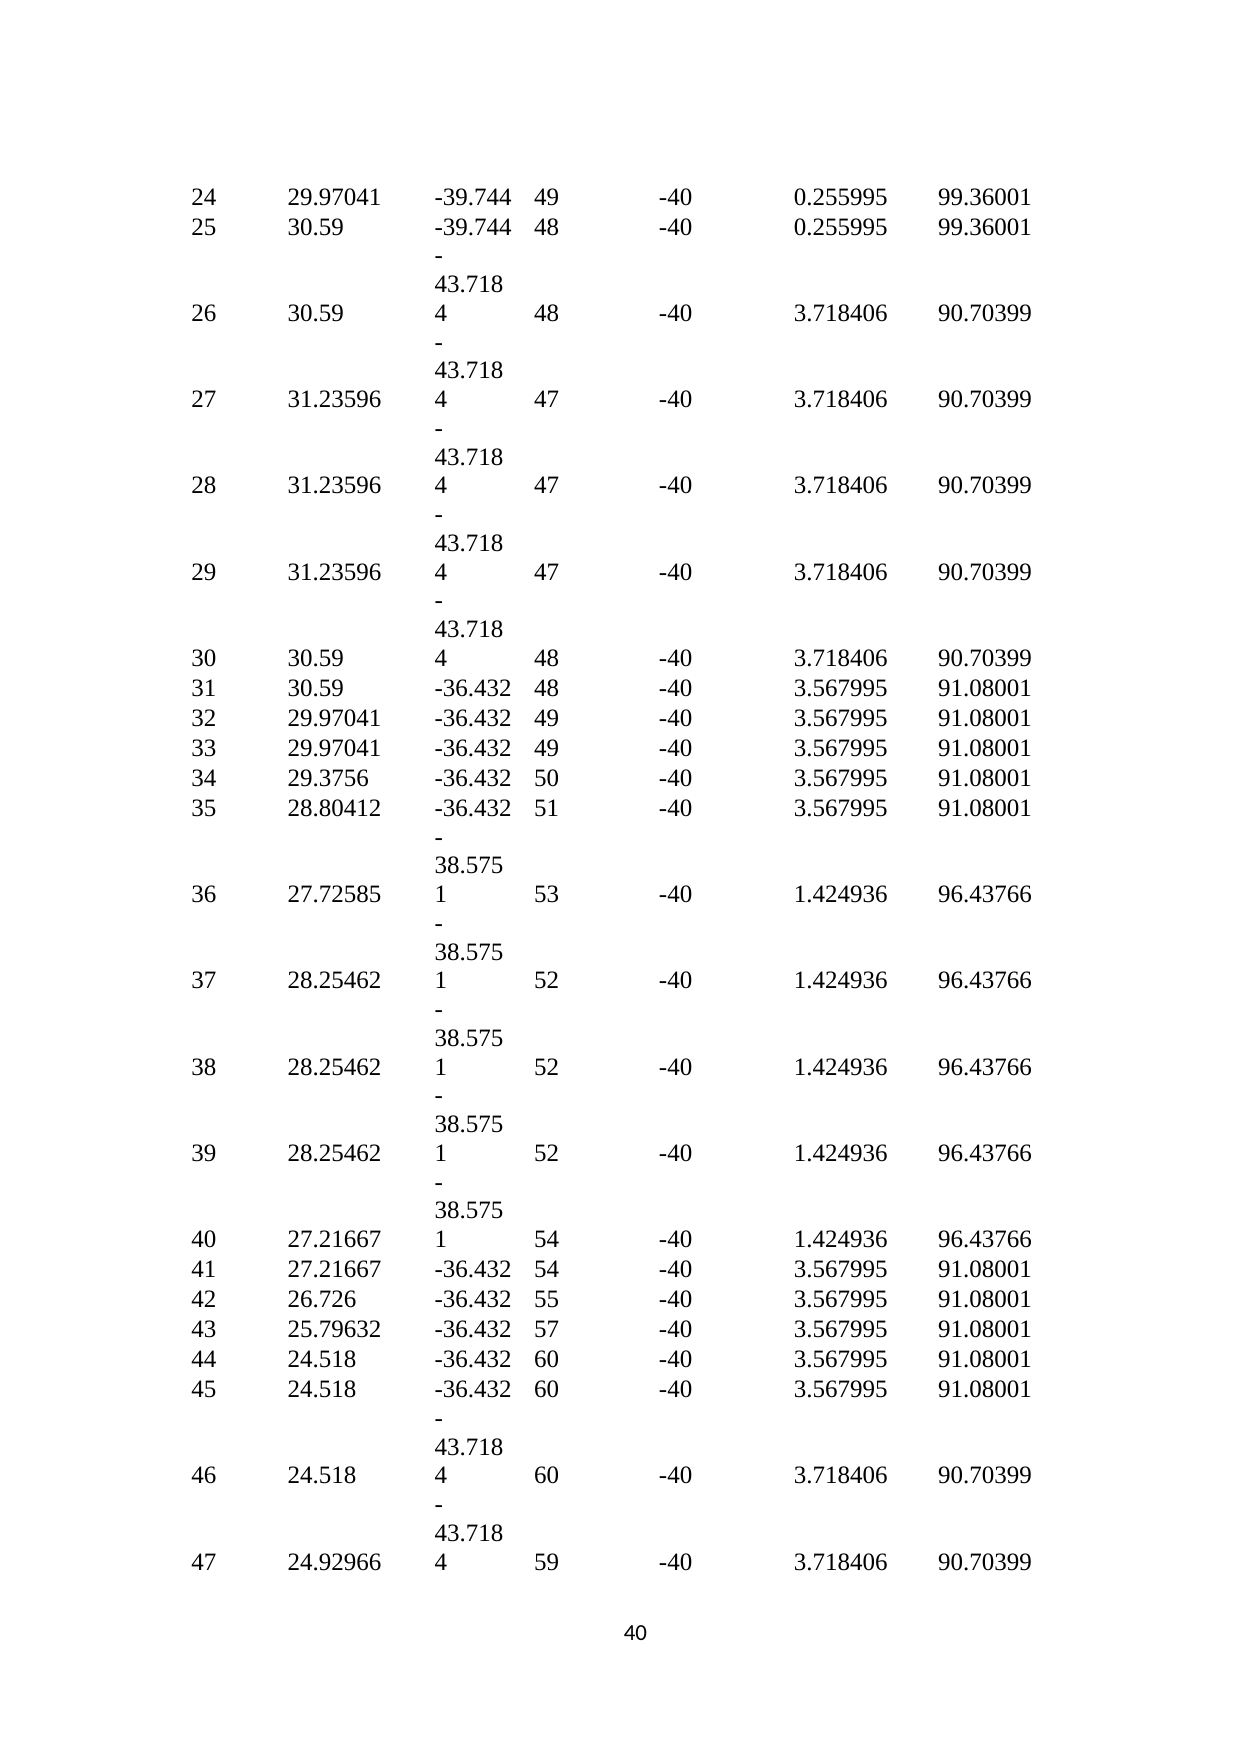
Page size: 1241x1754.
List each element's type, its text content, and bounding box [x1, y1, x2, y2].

table_cell 27.21667 [276, 1253, 423, 1283]
table_cell 31.23596 [276, 499, 423, 586]
table_cell 47 [523, 327, 647, 413]
table_cell -40 [648, 211, 782, 241]
table_cell 24.518 [276, 1403, 423, 1489]
table_cell 47 [523, 413, 647, 499]
table_cell -40 [648, 1403, 782, 1489]
table_cell -40 [648, 499, 782, 586]
table_cell 48 [523, 586, 647, 672]
table_cell 1.424936 [783, 908, 927, 994]
table_cell 25.79632 [276, 1313, 423, 1343]
table_cell 1.424936 [783, 1081, 927, 1167]
table_cell 40 [180, 1167, 276, 1253]
table_cell 31 [180, 672, 276, 702]
table_cell -36.432 [423, 1373, 523, 1403]
table_cell 27.72585 [276, 822, 423, 908]
table_cell 52 [523, 908, 647, 994]
table_cell 53 [523, 822, 647, 908]
table_cell 29.97041 [276, 181, 423, 211]
table_cell 47 [523, 499, 647, 586]
table_cell 3.567995 [783, 792, 927, 822]
table_cell 32 [180, 702, 276, 732]
table_cell 24.518 [276, 1343, 423, 1373]
table_cell -40 [648, 994, 782, 1081]
table_cell 60 [523, 1403, 647, 1489]
table_cell 51 [523, 792, 647, 822]
table_cell -39.744 [423, 211, 523, 241]
table_cell 49 [523, 181, 647, 211]
table_cell 60 [523, 1343, 647, 1373]
table_cell -40 [648, 1081, 782, 1167]
table_cell 49 [523, 732, 647, 762]
table_cell 91.08001 [927, 1253, 1071, 1283]
table_cell 96.43766 [927, 822, 1071, 908]
table_cell -40 [648, 702, 782, 732]
table_cell 91.08001 [927, 762, 1071, 792]
table_cell 31.23596 [276, 413, 423, 499]
table_cell -40 [648, 732, 782, 762]
table_cell -40 [648, 1489, 782, 1576]
table_cell -40 [648, 672, 782, 702]
table_cell 39 [180, 1081, 276, 1167]
table_cell 30.59 [276, 586, 423, 672]
table_cell 28 [180, 413, 276, 499]
table_cell -40 [648, 822, 782, 908]
table_cell -40 [648, 586, 782, 672]
table_cell 24 [180, 181, 276, 211]
table_cell 91.08001 [927, 1343, 1071, 1373]
table_cell 48 [523, 672, 647, 702]
table_cell 38 [180, 994, 276, 1081]
table_cell 31.23596 [276, 327, 423, 413]
table_cell 3.718406 [783, 586, 927, 672]
table_cell 24.92966 [276, 1489, 423, 1576]
table_cell 59 [523, 1489, 647, 1576]
table_cell 48 [523, 241, 647, 327]
table_cell 91.08001 [927, 702, 1071, 732]
table_cell 3.718406 [783, 241, 927, 327]
table_cell 48 [523, 211, 647, 241]
table_cell 90.70399 [927, 413, 1071, 499]
table_cell 29 [180, 499, 276, 586]
table_cell -36.432 [423, 732, 523, 762]
table_cell 91.08001 [927, 732, 1071, 762]
table_cell 0.255995 [783, 211, 927, 241]
table_cell 29.3756 [276, 762, 423, 792]
table_cell 30.59 [276, 672, 423, 702]
table_cell 45 [180, 1373, 276, 1403]
table_cell -40 [648, 327, 782, 413]
table_cell 3.567995 [783, 672, 927, 702]
table_cell 30 [180, 586, 276, 672]
table_cell -43.7184 [423, 499, 523, 586]
table_cell 57 [523, 1313, 647, 1343]
table_cell -38.5751 [423, 994, 523, 1081]
table_cell 26 [180, 241, 276, 327]
table_cell 3.567995 [783, 1313, 927, 1343]
table_cell -36.432 [423, 702, 523, 732]
table_cell 91.08001 [927, 1373, 1071, 1403]
table_cell -40 [648, 908, 782, 994]
table_cell 3.567995 [783, 1343, 927, 1373]
table_cell 30.59 [276, 241, 423, 327]
table_cell 28.25462 [276, 908, 423, 994]
table_cell 27.21667 [276, 1167, 423, 1253]
table_cell 28.80412 [276, 792, 423, 822]
table_cell 90.70399 [927, 327, 1071, 413]
table_cell 28.25462 [276, 1081, 423, 1167]
table_cell -43.7184 [423, 241, 523, 327]
table_cell 96.43766 [927, 1081, 1071, 1167]
table_cell 36 [180, 822, 276, 908]
table_cell 90.70399 [927, 1403, 1071, 1489]
table_cell 91.08001 [927, 672, 1071, 702]
table_cell -38.5751 [423, 822, 523, 908]
table_cell 33 [180, 732, 276, 762]
table_cell 46 [180, 1403, 276, 1489]
table_cell 37 [180, 908, 276, 994]
table_cell 30.59 [276, 211, 423, 241]
table_cell -36.432 [423, 1313, 523, 1343]
table_cell -38.5751 [423, 1167, 523, 1253]
table_cell 34 [180, 762, 276, 792]
table_cell 3.718406 [783, 413, 927, 499]
table_cell 28.25462 [276, 994, 423, 1081]
table_cell -36.432 [423, 672, 523, 702]
table_cell -36.432 [423, 1253, 523, 1283]
table_cell -40 [648, 792, 782, 822]
table_cell -43.7184 [423, 586, 523, 672]
table_cell 49 [523, 702, 647, 732]
table_cell -36.432 [423, 762, 523, 792]
table_cell 41 [180, 1253, 276, 1283]
table_cell -36.432 [423, 1343, 523, 1373]
table_cell -40 [648, 1343, 782, 1373]
table_cell -38.5751 [423, 1081, 523, 1167]
table_cell 0.255995 [783, 181, 927, 211]
table_cell 91.08001 [927, 1283, 1071, 1313]
table_cell 96.43766 [927, 994, 1071, 1081]
table_cell 1.424936 [783, 822, 927, 908]
table_cell 26.726 [276, 1283, 423, 1313]
table_cell 3.718406 [783, 327, 927, 413]
table_cell 96.43766 [927, 1167, 1071, 1253]
table_cell 3.718406 [783, 1489, 927, 1576]
table_cell -40 [648, 762, 782, 792]
table_cell -36.432 [423, 792, 523, 822]
table_cell -43.7184 [423, 413, 523, 499]
table_cell 55 [523, 1283, 647, 1313]
table_cell -38.5751 [423, 908, 523, 994]
table_cell 3.567995 [783, 1373, 927, 1403]
table_cell 3.567995 [783, 1253, 927, 1283]
table_cell -40 [648, 1253, 782, 1283]
table_cell 52 [523, 994, 647, 1081]
table_cell -43.7184 [423, 1489, 523, 1576]
table_cell 60 [523, 1373, 647, 1403]
table_cell 90.70399 [927, 499, 1071, 586]
table_cell 25 [180, 211, 276, 241]
table_cell -40 [648, 1373, 782, 1403]
table_cell -40 [648, 241, 782, 327]
table_cell 3.718406 [783, 499, 927, 586]
table_cell -40 [648, 181, 782, 211]
table_cell 47 [180, 1489, 276, 1576]
table_cell 90.70399 [927, 1489, 1071, 1576]
table_cell 44 [180, 1343, 276, 1373]
table_cell 54 [523, 1253, 647, 1283]
table_cell -40 [648, 1313, 782, 1343]
table_cell 91.08001 [927, 1313, 1071, 1343]
table_cell 1.424936 [783, 1167, 927, 1253]
table_cell 42 [180, 1283, 276, 1313]
table_cell 43 [180, 1313, 276, 1343]
table_cell 24.518 [276, 1373, 423, 1403]
table_cell 3.718406 [783, 1403, 927, 1489]
table_cell -40 [648, 1167, 782, 1253]
table_cell 99.36001 [927, 181, 1071, 211]
table_cell 35 [180, 792, 276, 822]
table_cell 29.97041 [276, 702, 423, 732]
table_cell -40 [648, 413, 782, 499]
table_cell 90.70399 [927, 586, 1071, 672]
table_cell 50 [523, 762, 647, 792]
table_cell 1.424936 [783, 994, 927, 1081]
table_cell 3.567995 [783, 702, 927, 732]
table_cell -43.7184 [423, 1403, 523, 1489]
table_cell -36.432 [423, 1283, 523, 1313]
table_cell -40 [648, 1283, 782, 1313]
table_cell -43.7184 [423, 327, 523, 413]
table_cell 29.97041 [276, 732, 423, 762]
table_cell -39.744 [423, 181, 523, 211]
table_cell 3.567995 [783, 762, 927, 792]
table_cell 91.08001 [927, 792, 1071, 822]
table_cell 52 [523, 1081, 647, 1167]
table_cell 27 [180, 327, 276, 413]
table_cell 3.567995 [783, 732, 927, 762]
table_cell 96.43766 [927, 908, 1071, 994]
table_cell 90.70399 [927, 241, 1071, 327]
table_cell 3.567995 [783, 1283, 927, 1313]
table_cell 54 [523, 1167, 647, 1253]
table_cell 99.36001 [927, 211, 1071, 241]
